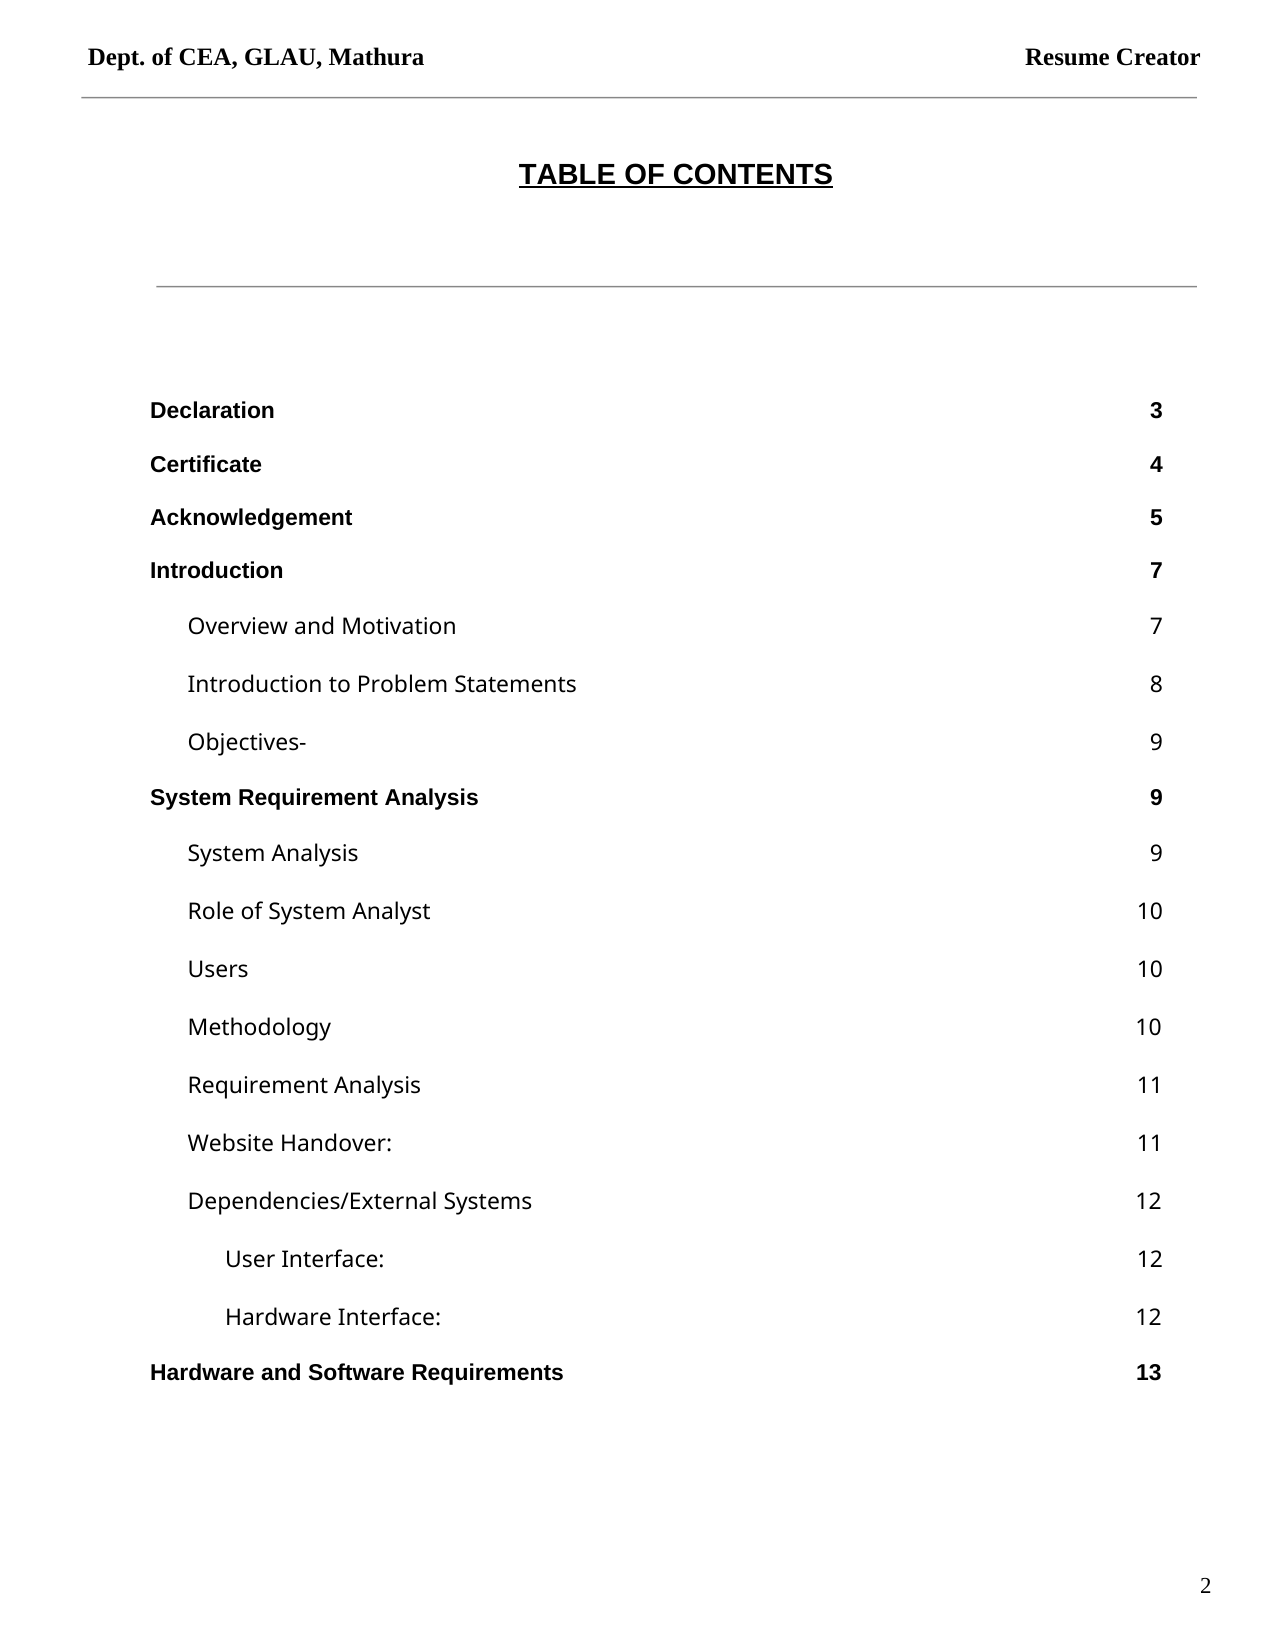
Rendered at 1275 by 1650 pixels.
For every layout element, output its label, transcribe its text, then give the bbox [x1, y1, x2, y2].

text TABLE OF CONTENTS [139, 157, 1212, 190]
